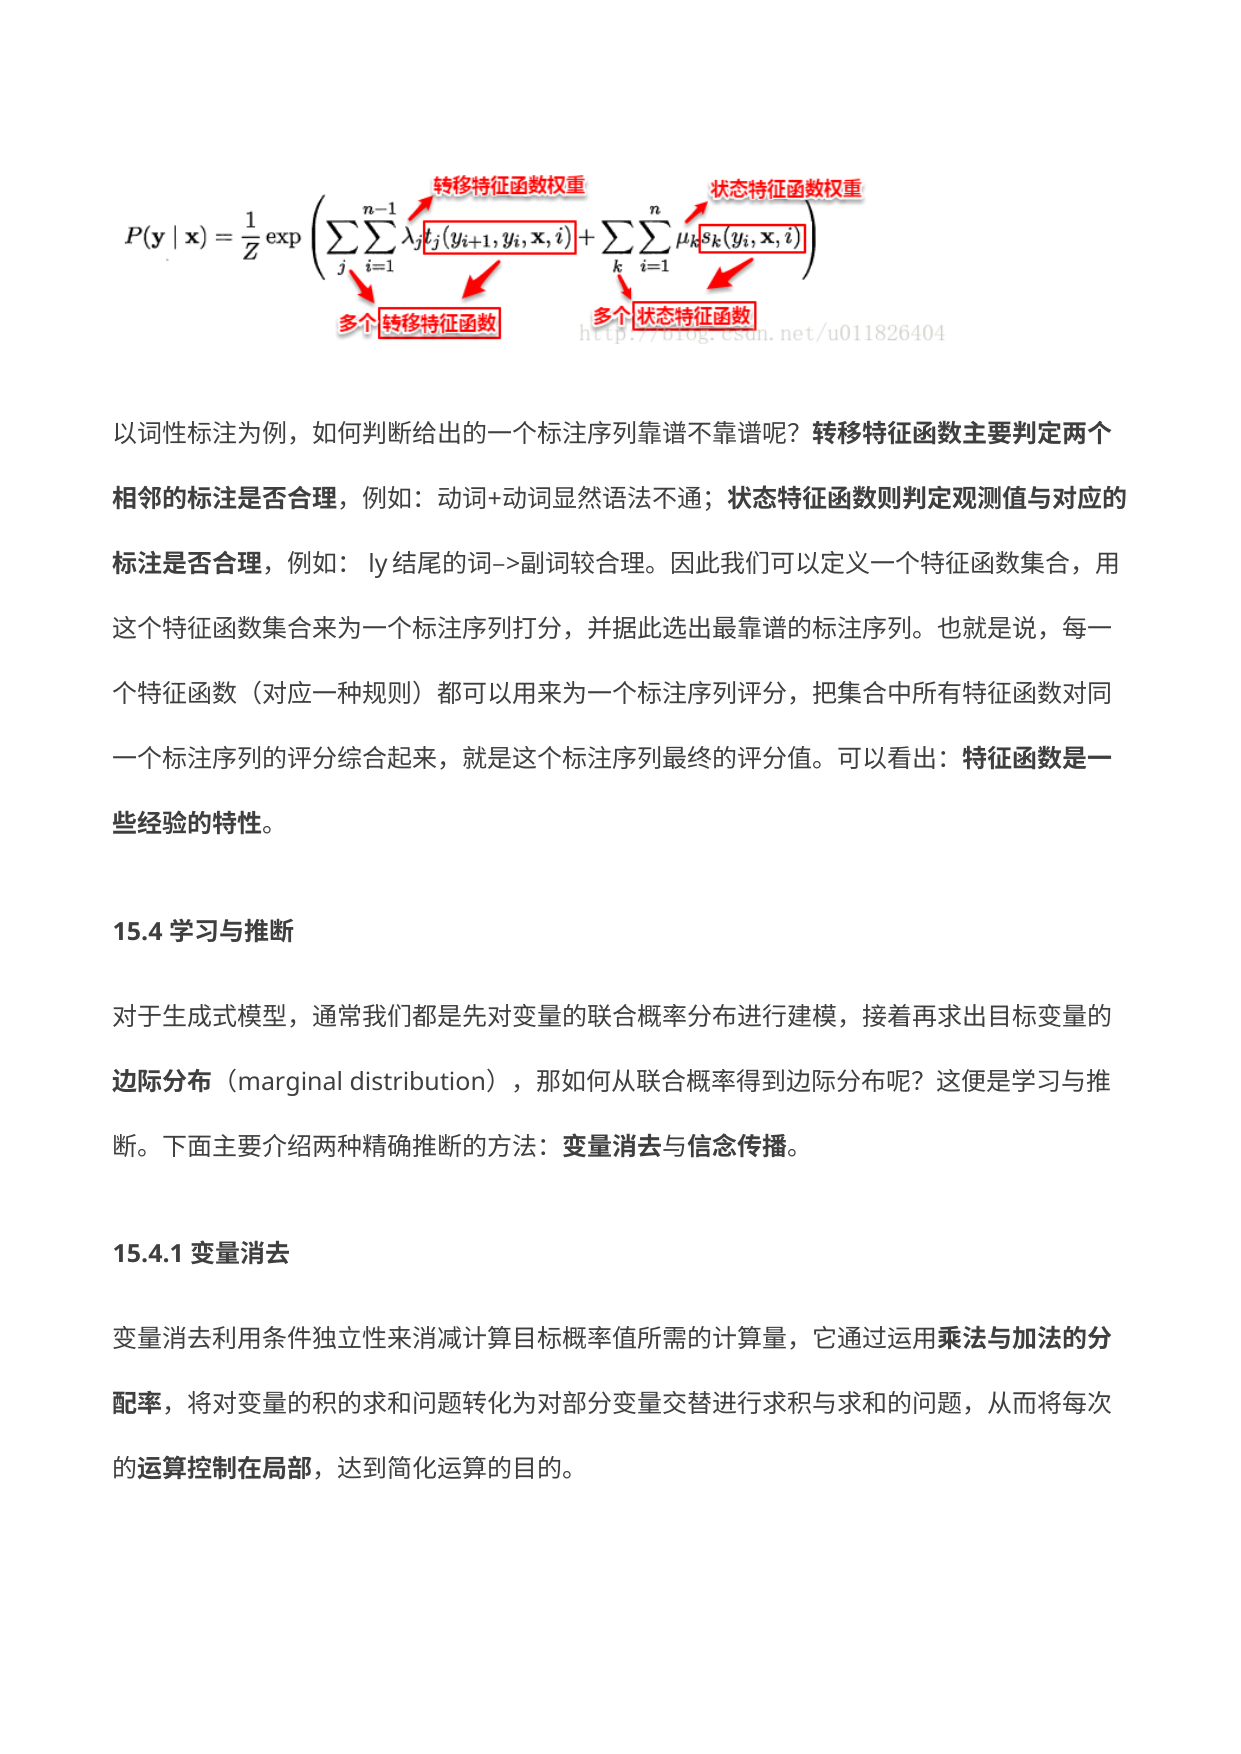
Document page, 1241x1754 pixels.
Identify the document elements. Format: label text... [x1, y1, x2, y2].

subtitle 15.4.1 变量消去 [112, 1219, 1128, 1284]
text 以词性标注为例，如何判断给出的一个标注序列靠谱不靠谱呢？转移特征函数主要判定两个相邻的标注是否合理，例如：动词+动词显然语法不通；状态特征函数则判定观测值与对应的标注是否合理，例如： ly结尾的词–>副词较合理。因此我们可以定义一个特征函数集合，用这个特征函数集合来为一个标注序列打分，并据此选出最靠谱的标注序列。也就是说，每一个特征函数（对应一种规则）都可以用来为一个标注序列评分，把集合中所有特征函数对同一个标注序列的评分综合起来，就是这个标注序列最终的评分值。可以看出：特征函数是一些经验的特性。 [112, 399, 1128, 854]
subtitle 15.4 学习与推断 [112, 897, 1128, 962]
text 变量消去利用条件独立性来消减计算目标概率值所需的计算量，它通过运用乘法与加法的分配率，将对变量的积的求和问题转化为对部分变量交替进行求积与求和的问题，从而将每次的运算控制在局部，达到简化运算的目的。 [112, 1304, 1128, 1499]
text 对于生成式模型，通常我们都是先对变量的联合概率分布进行建模，接着再求出目标变量的边际分布（marginal distribution），那如何从联合概率得到边际分布呢？这便是学习与推断。下面主要介绍两种精确推断的方法：变量消去与信念传播。 [112, 982, 1128, 1177]
picture [112, 162, 960, 357]
